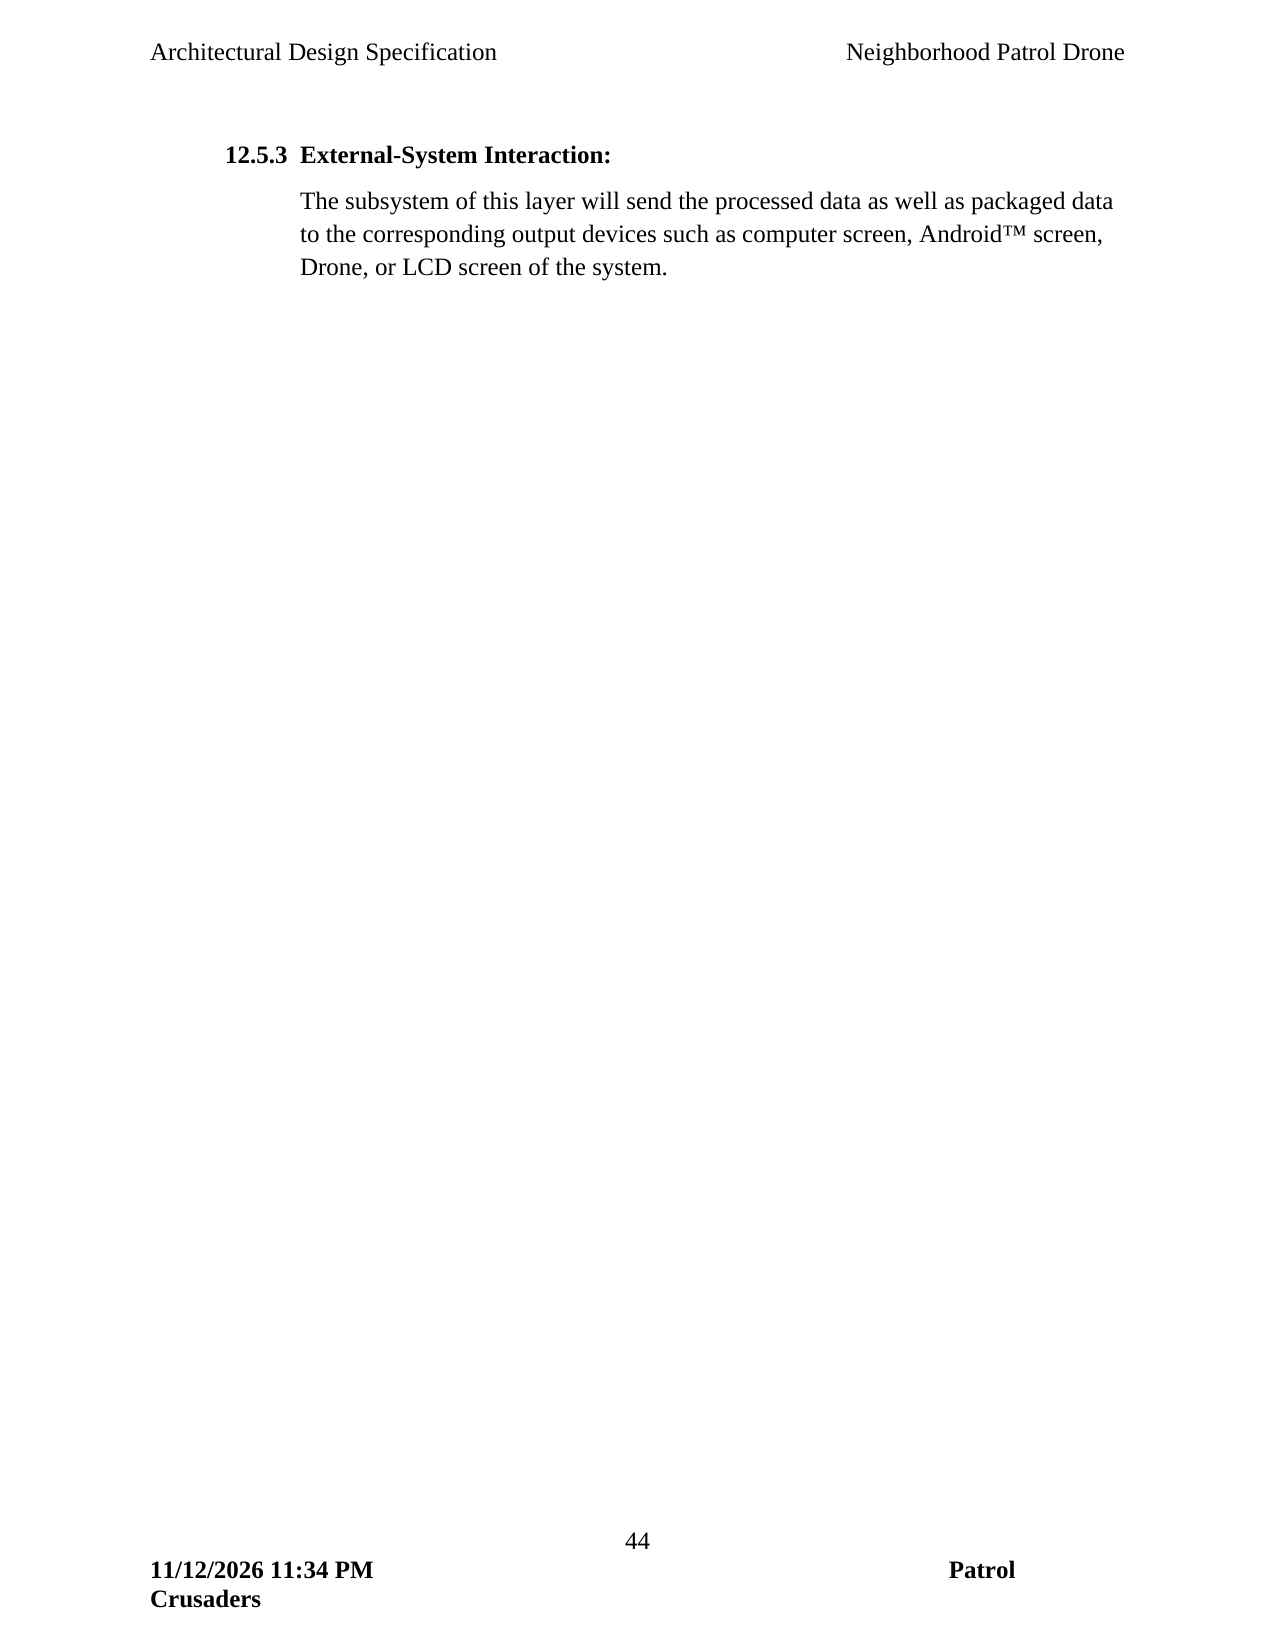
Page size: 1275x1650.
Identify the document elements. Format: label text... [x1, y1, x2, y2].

subtitle External-System Interaction: [225, 141, 1125, 169]
text The subsystem of this layer will send the processed data as well as packaged data to the corresponding output devices such as computer screen, Android™ screen, Drone, or LCD screen of the system. [300, 186, 1125, 281]
